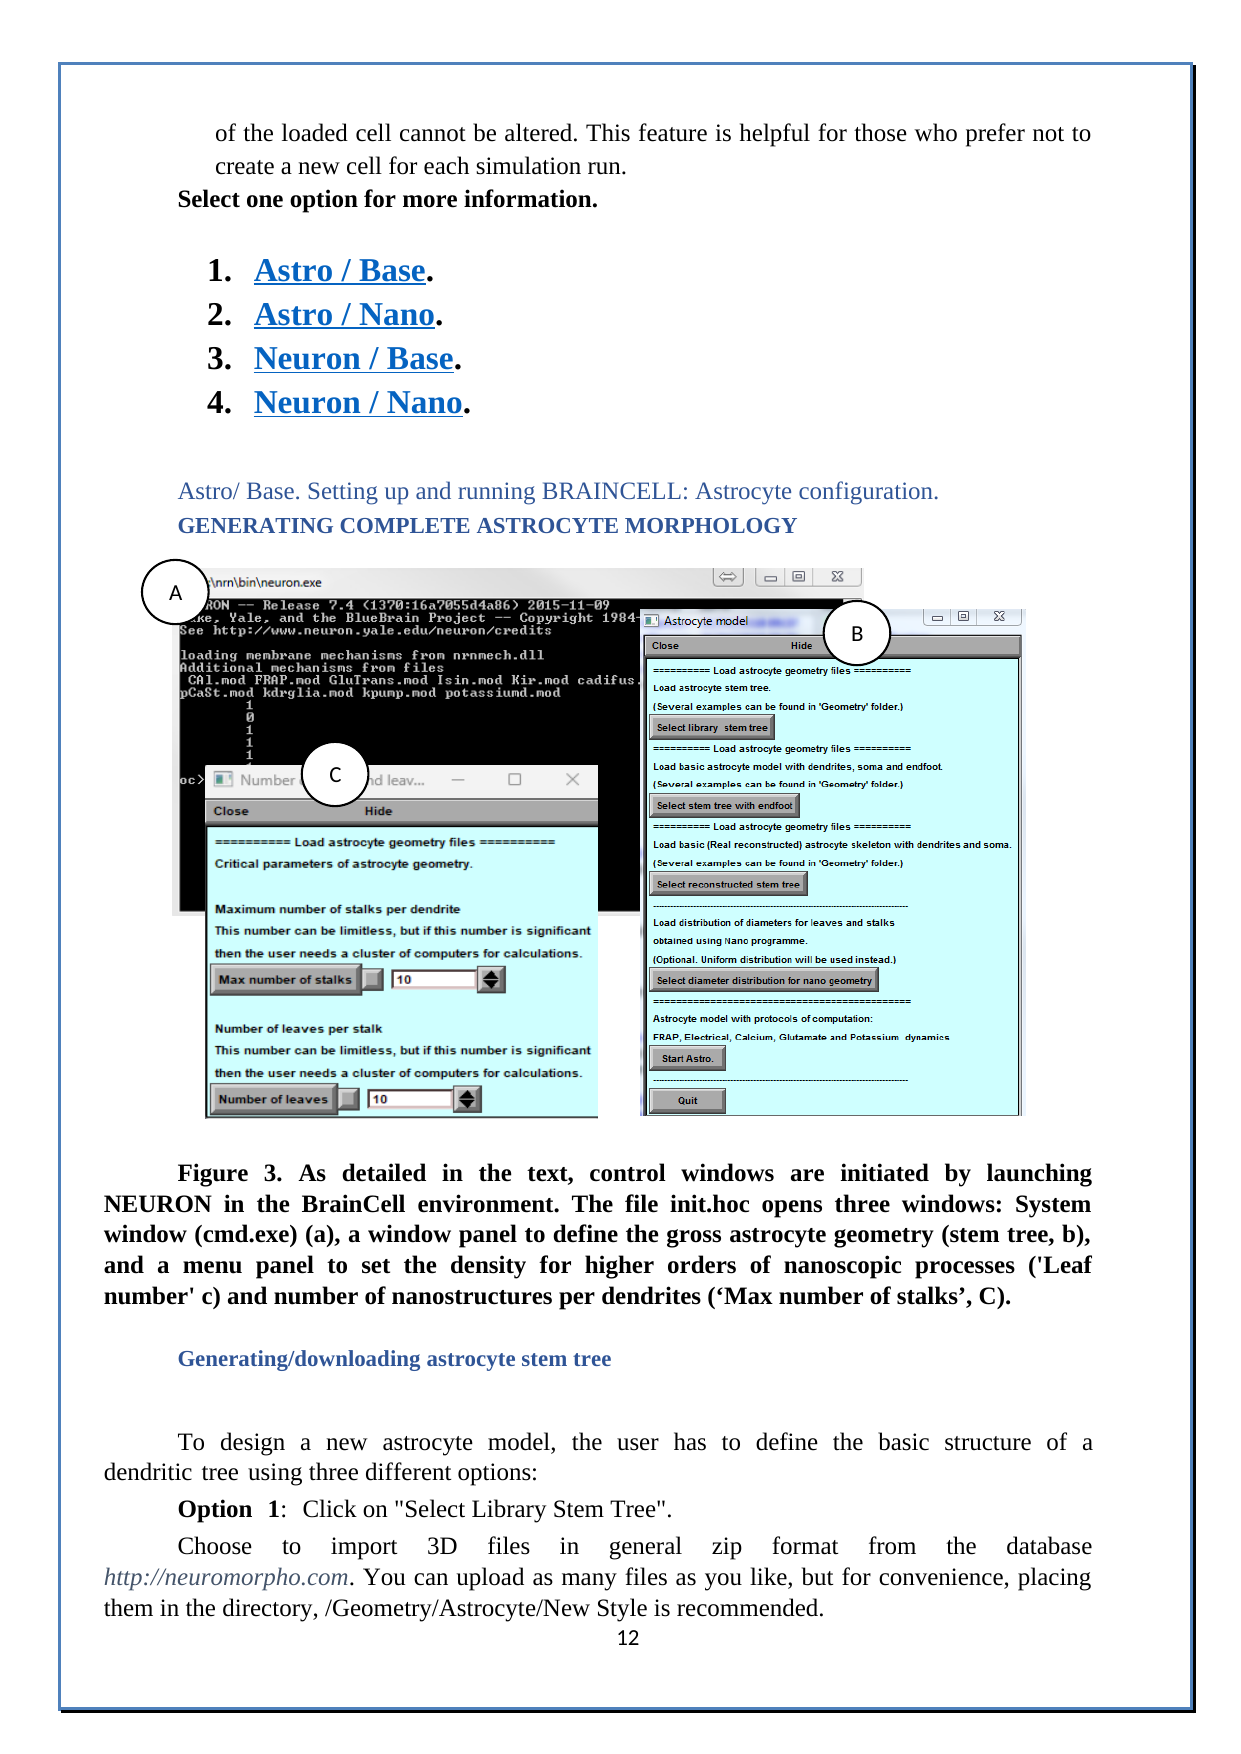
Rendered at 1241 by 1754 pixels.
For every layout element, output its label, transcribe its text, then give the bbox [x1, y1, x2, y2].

subtitle GENERATING COMPLETE ASTROCYTE MORPHOLOGY [103, 512, 1093, 538]
list Neuron / Base. [133, 338, 1093, 377]
subtitle Astro/ Base. Setting up and running BRAINCELL: Astrocyte configuration. [103, 476, 1093, 505]
list Astro / Nano. [133, 294, 1093, 333]
text To design a new astrocyte model, the user has to define the basic structure of a dendritic tree using three different options: [103, 1427, 1093, 1486]
text Option 1: Click on "Select Library Stem Tree". [103, 1494, 1093, 1523]
picture [172, 542, 1026, 1119]
text Select one option for more information. [103, 184, 1093, 213]
subtitle Generating/downloading astrocyte stem tree [103, 1345, 1093, 1371]
text Choose to import 3D files in general zip format from the database http://neuromorpho.com. You can upload as many files as you like, but for convenience, placing them in the directory, /Geometry/Astrocyte/New Style is recommended. [103, 1531, 1093, 1622]
list Neuron / Nano. [133, 382, 1093, 421]
text Figure 3. As detailed in the text, control windows are initiated by launching NEURON in the BrainCell environment. The file init.hoc opens three windows: System window (cmd.exe) (a), a window panel to define the gross astrocyte geometry (stem tree, b), and a menu panel to set the density for higher orders of nanoscopic processes ('Leaf number' c) and number of nanostructures per dendrites (‘Max number of stalks’, C). [103, 1158, 1093, 1310]
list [177, 118, 1093, 180]
list Astro / Base. [133, 250, 1093, 288]
